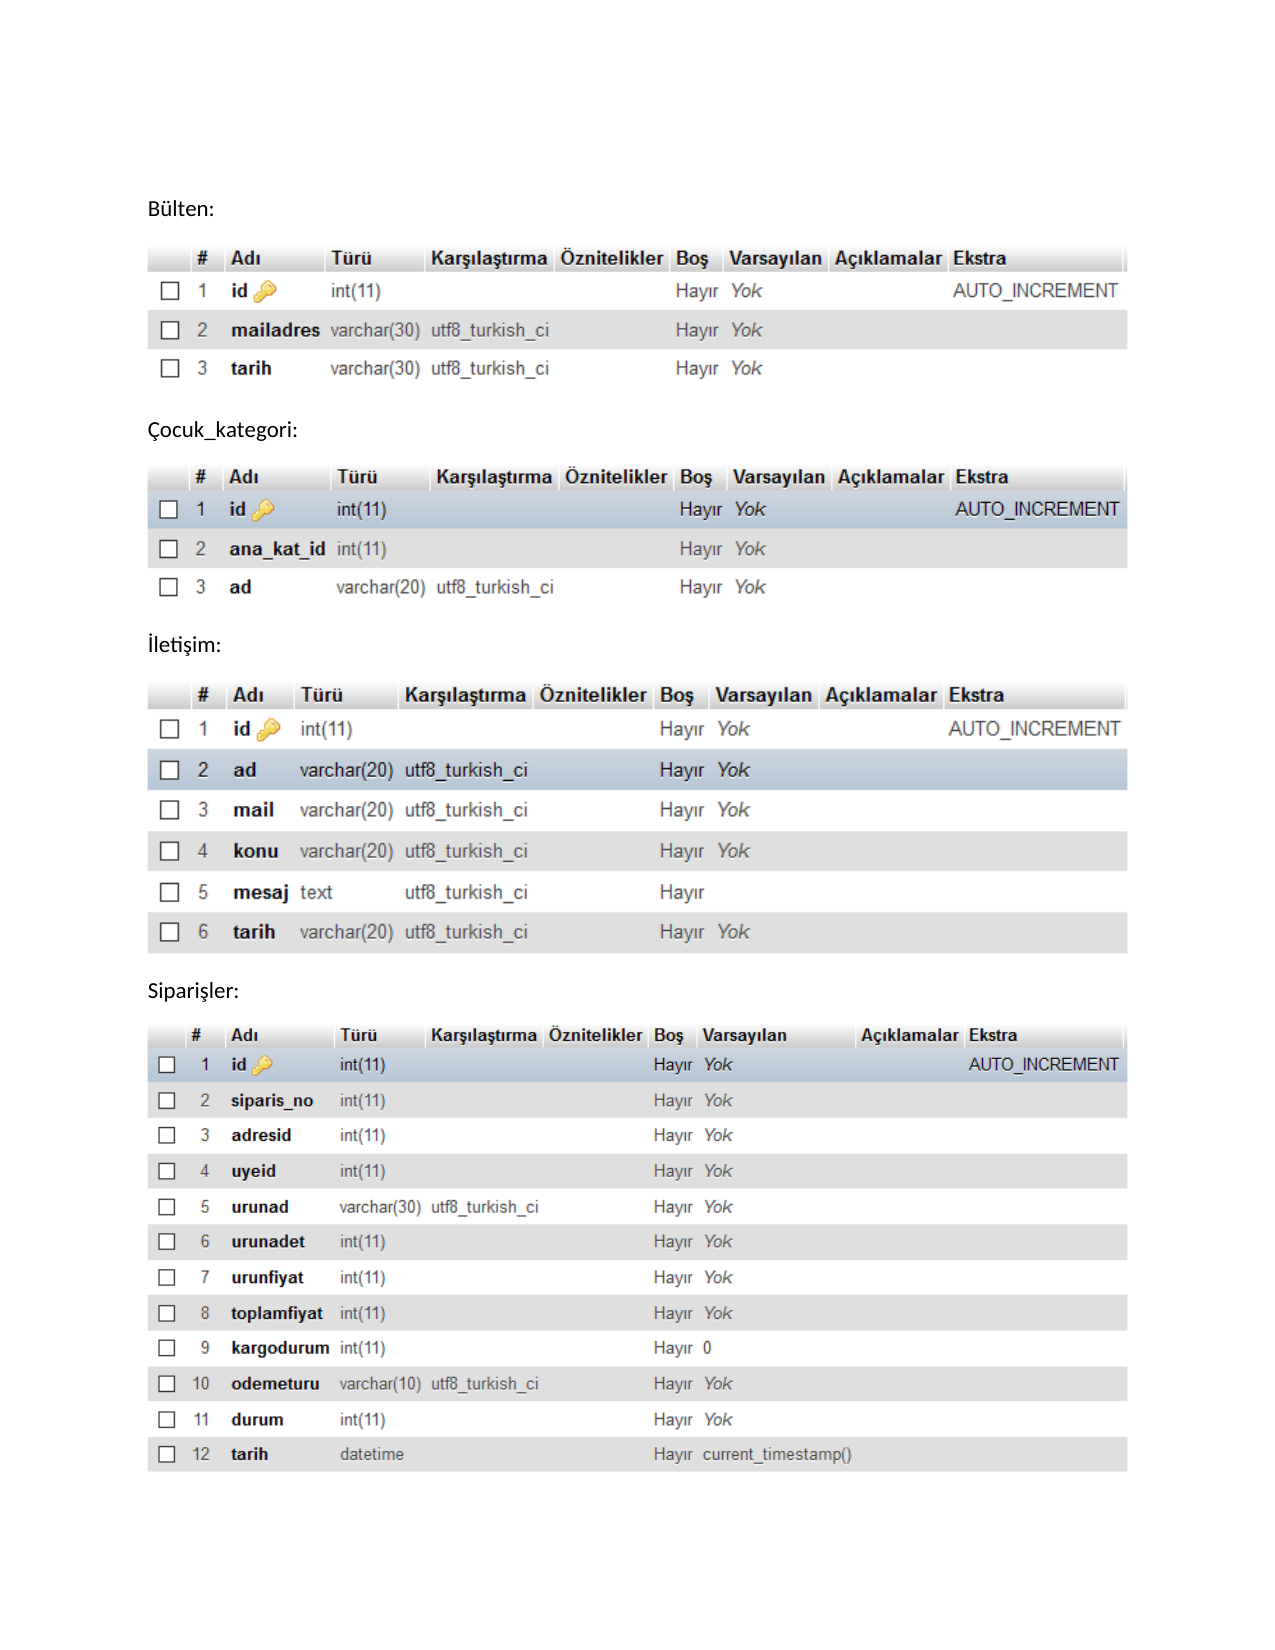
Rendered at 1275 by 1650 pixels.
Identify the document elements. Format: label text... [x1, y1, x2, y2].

picture [147, 1022, 1128, 1473]
text İletişim: [148, 631, 1127, 659]
picture [147, 461, 1128, 612]
text Çocuk_kategori: [148, 415, 1127, 443]
text Siparişler: [148, 976, 1127, 1004]
text Bülten: [148, 194, 1127, 222]
picture [147, 677, 1128, 958]
picture [147, 241, 1128, 396]
